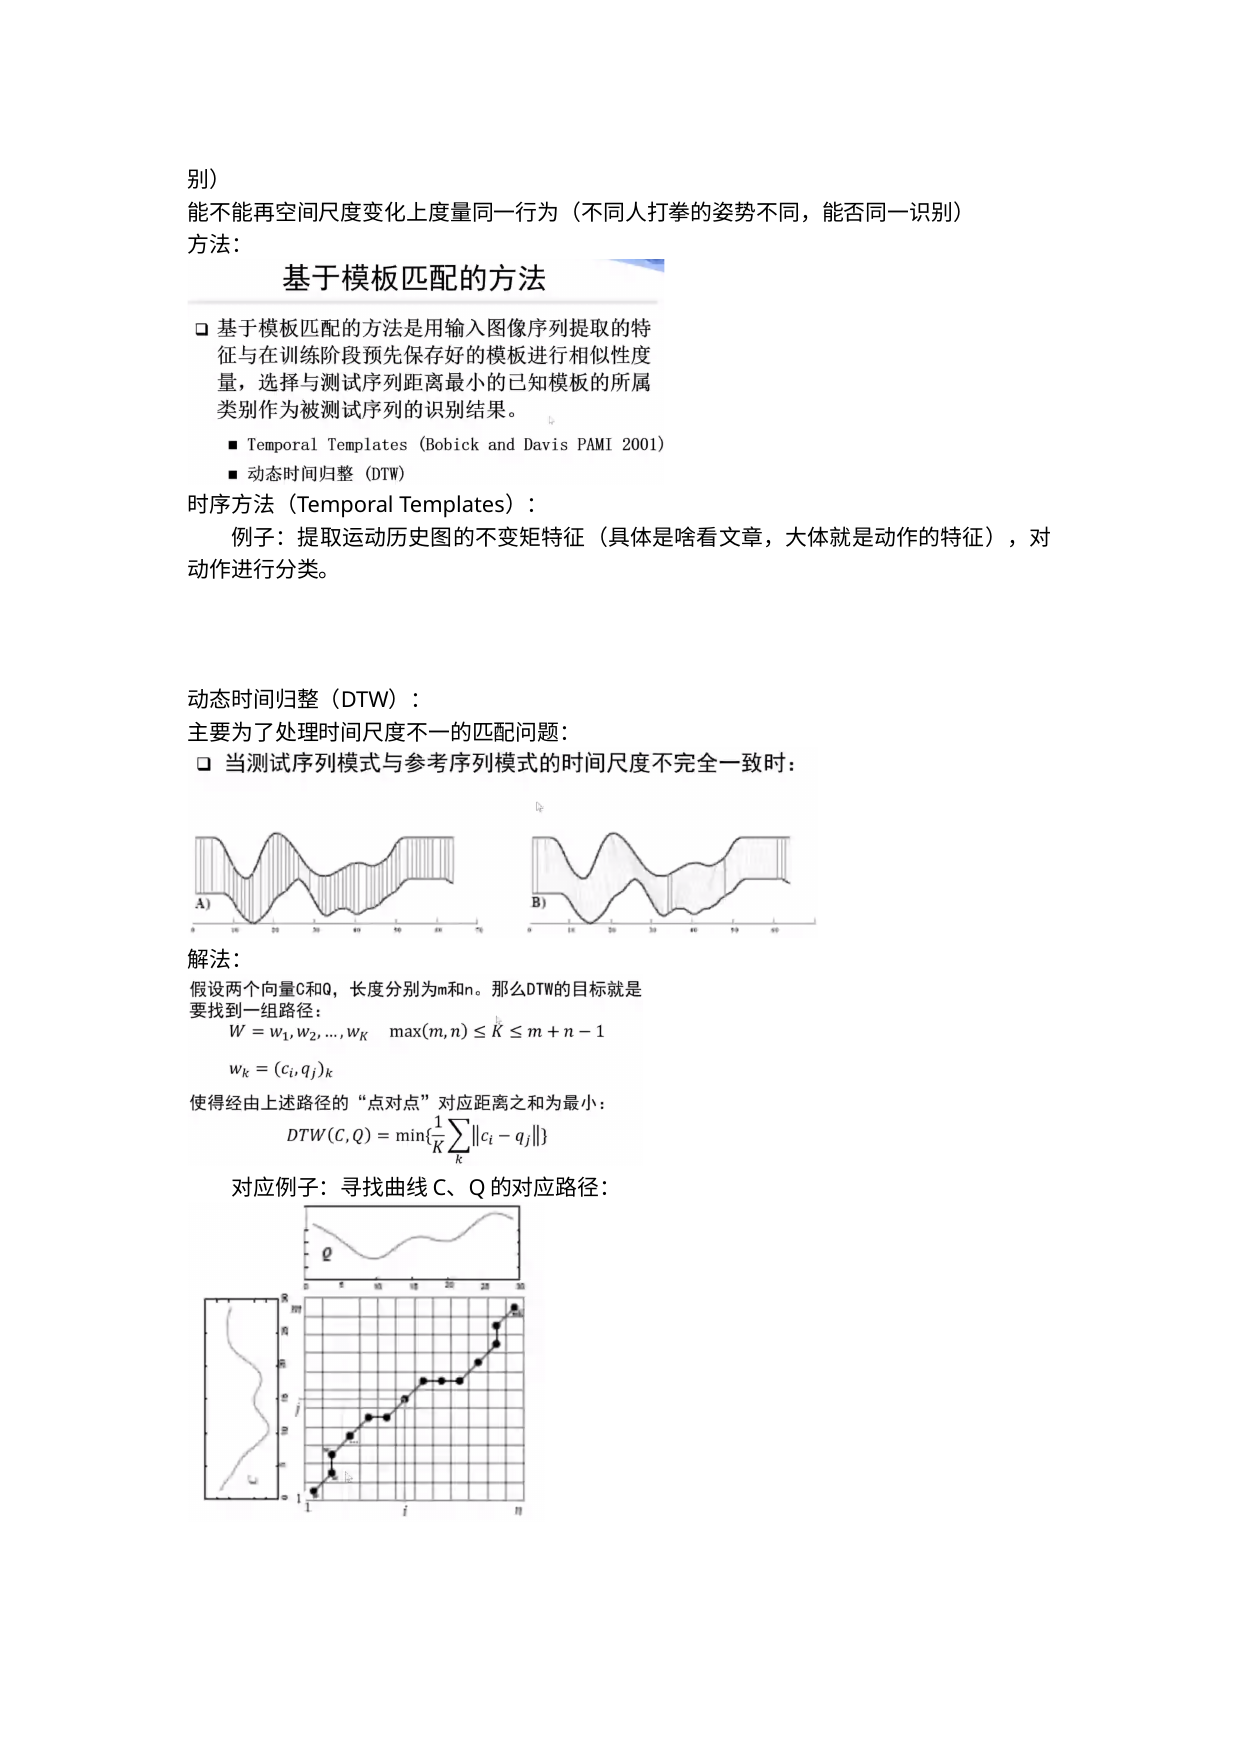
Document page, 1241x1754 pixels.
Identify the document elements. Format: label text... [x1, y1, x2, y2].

text 方法： [187, 227, 1053, 259]
picture [187, 1202, 546, 1522]
text 对应例子：寻找曲线C、Q的对应路径： [187, 1169, 1053, 1202]
picture [187, 259, 665, 485]
picture [187, 974, 644, 1166]
text 动态时间归整（DTW）： [187, 682, 1053, 714]
text 时序方法（Temporal Templates）： [187, 487, 1053, 519]
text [187, 162, 1053, 194]
text 例子：提取运动历史图的不变矩特征（具体是啥看文章，大体就是动作的特征），对动作进行分类。 [187, 519, 1053, 584]
text 解法： [187, 942, 1053, 974]
text 主要为了处理时间尺度不一的匹配问题： [187, 714, 1053, 747]
picture [187, 747, 818, 938]
text 能不能再空间尺度变化上度量同一行为（不同人打拳的姿势不同，能否同一识别） [187, 194, 1053, 227]
